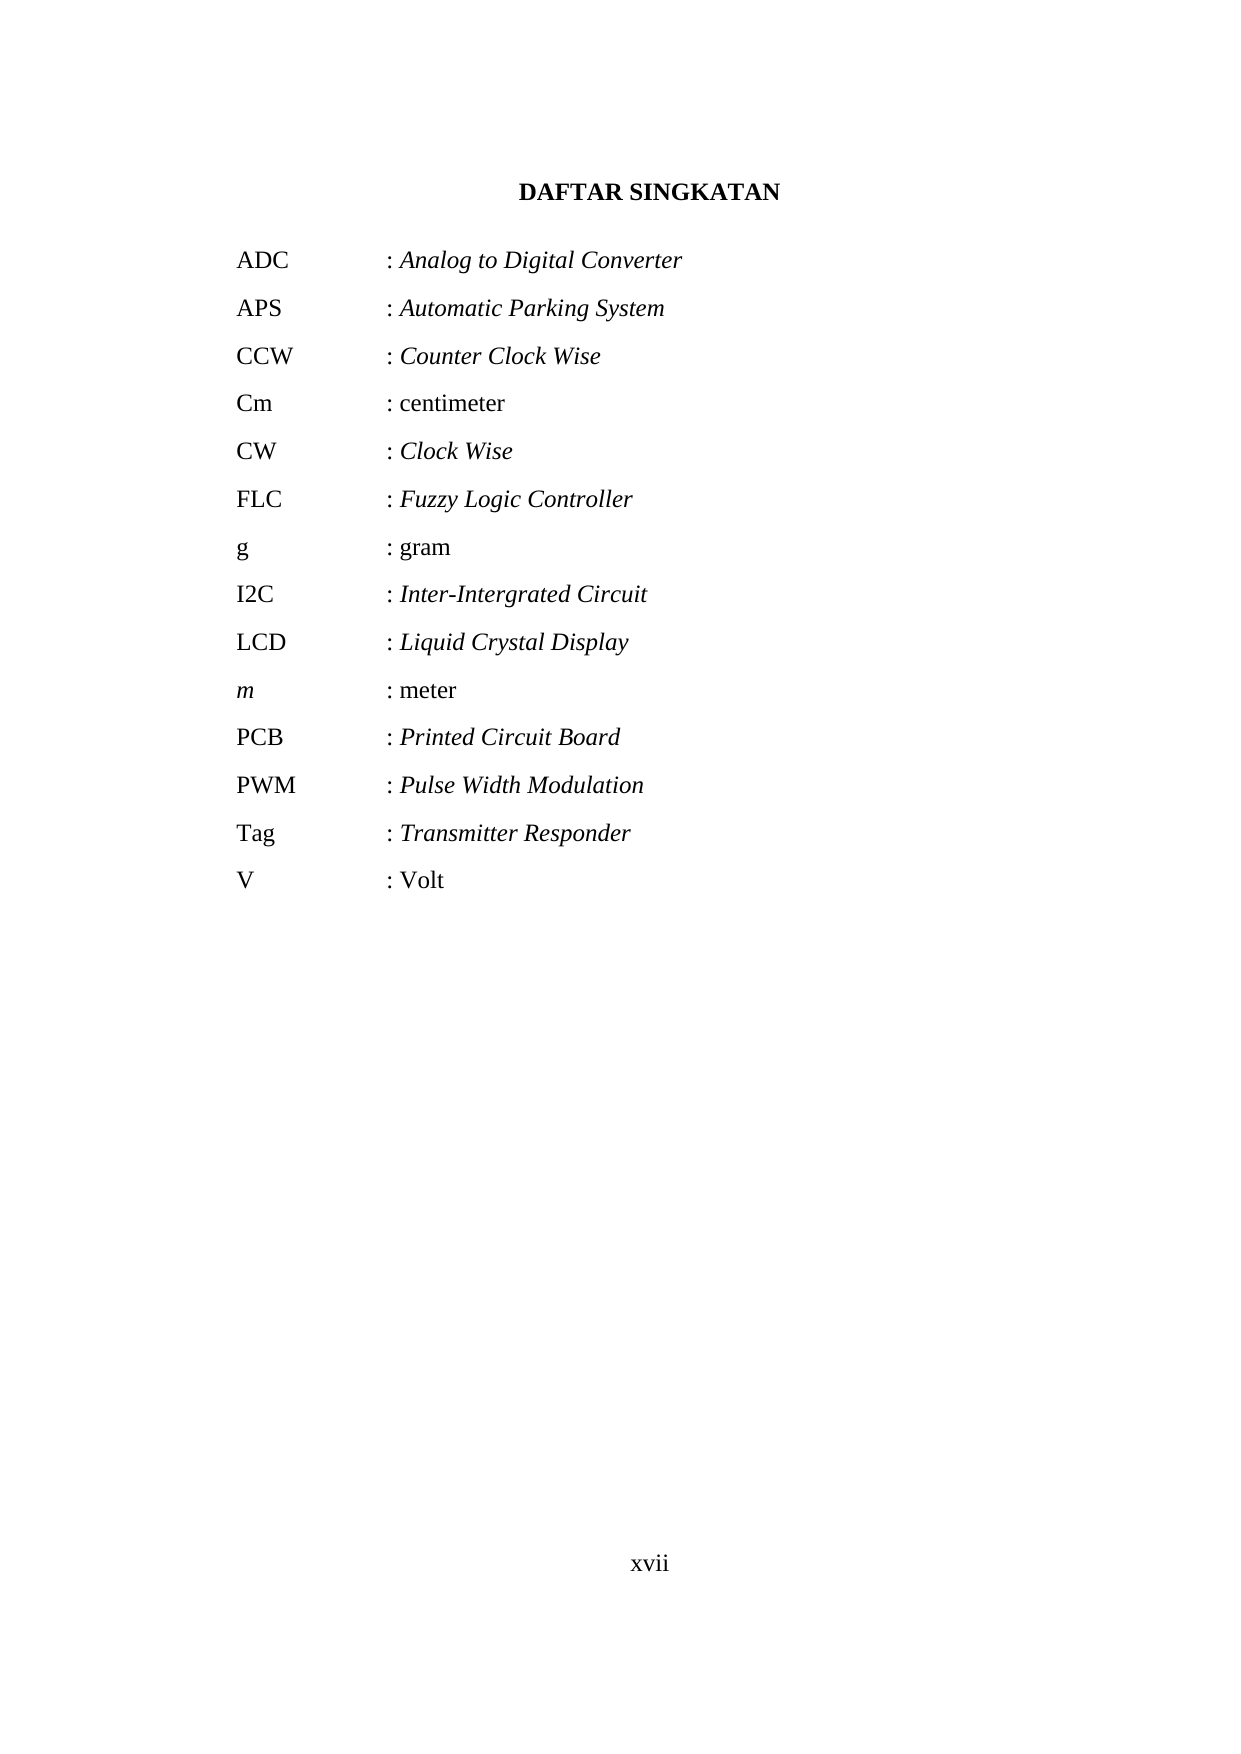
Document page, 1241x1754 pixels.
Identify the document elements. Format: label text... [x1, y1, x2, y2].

subtitle DAFTAR SINGKATAN [236, 177, 1063, 206]
text CCW : Counter Clock Wise [236, 341, 1063, 369]
text PWM : Pulse Width Modulation [236, 770, 1063, 799]
text Tag : Transmitter Responder [236, 818, 1063, 847]
text I2C : Inter-Intergrated Circuit [236, 579, 1063, 608]
text PCB : Printed Circuit Board [236, 722, 1063, 751]
text V : Volt [236, 866, 1063, 894]
text ADC : Analog to Digital Converter [236, 245, 1063, 274]
text Cm : centimeter [236, 388, 1063, 417]
text CW : Clock Wise [236, 436, 1063, 465]
text APS : Automatic Parking System [236, 293, 1063, 322]
text FLC : Fuzzy Logic Controller [236, 484, 1063, 513]
text LCD : Liquid Crystal Display [236, 627, 1063, 656]
text m : meter [236, 675, 1063, 703]
text g : gram [236, 532, 1063, 560]
